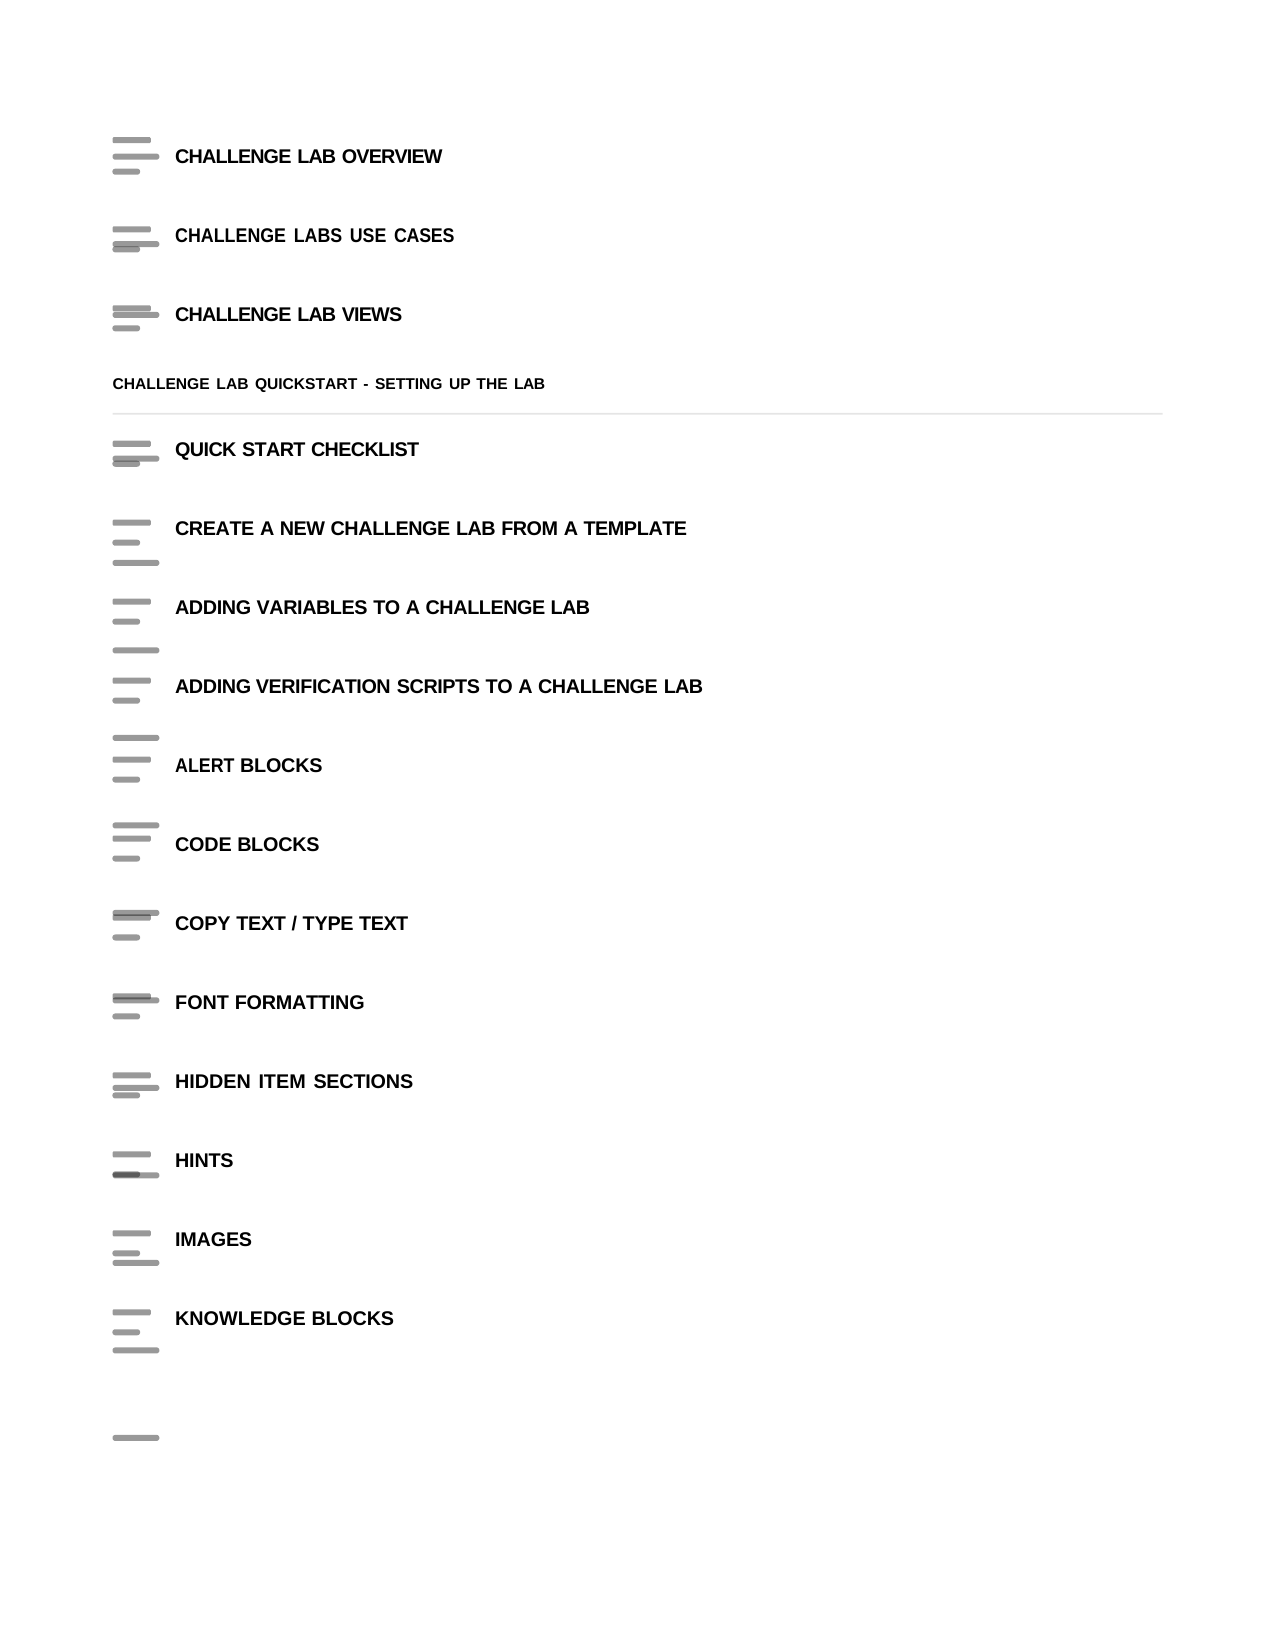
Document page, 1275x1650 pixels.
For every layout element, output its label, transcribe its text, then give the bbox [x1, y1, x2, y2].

text IMAGES [175, 1228, 1200, 1251]
text CHALLENGE LAB VIEWS [175, 303, 1200, 326]
text HINTS [175, 1149, 1200, 1172]
text CHALLENGE LAB QUICKSTART - SETTING UP THE LAB [112, 375, 1200, 393]
text CREATE A NEW CHALLENGE LAB FROM A TEMPLATE [175, 517, 1200, 540]
text KNOWLEDGE BLOCKS [175, 1307, 1200, 1329]
text CODE BLOCKS [175, 833, 1200, 856]
text HIDDEN ITEM SECTIONS [175, 1070, 1200, 1093]
text QUICK START CHECKLIST [175, 438, 1200, 461]
text CHALLENGE LAB OVERVIEW [175, 144, 1200, 167]
text CHALLENGE LABS USE CASES [175, 224, 1200, 247]
text ADDING VERIFICATION SCRIPTS TO A CHALLENGE LAB [175, 675, 1200, 698]
text ALERT BLOCKS [175, 754, 1200, 777]
text COPY TEXT / TYPE TEXT [175, 912, 1200, 935]
text FONT FORMATTING [175, 991, 1200, 1014]
text ADDING VARIABLES TO A CHALLENGE LAB [175, 596, 1200, 619]
